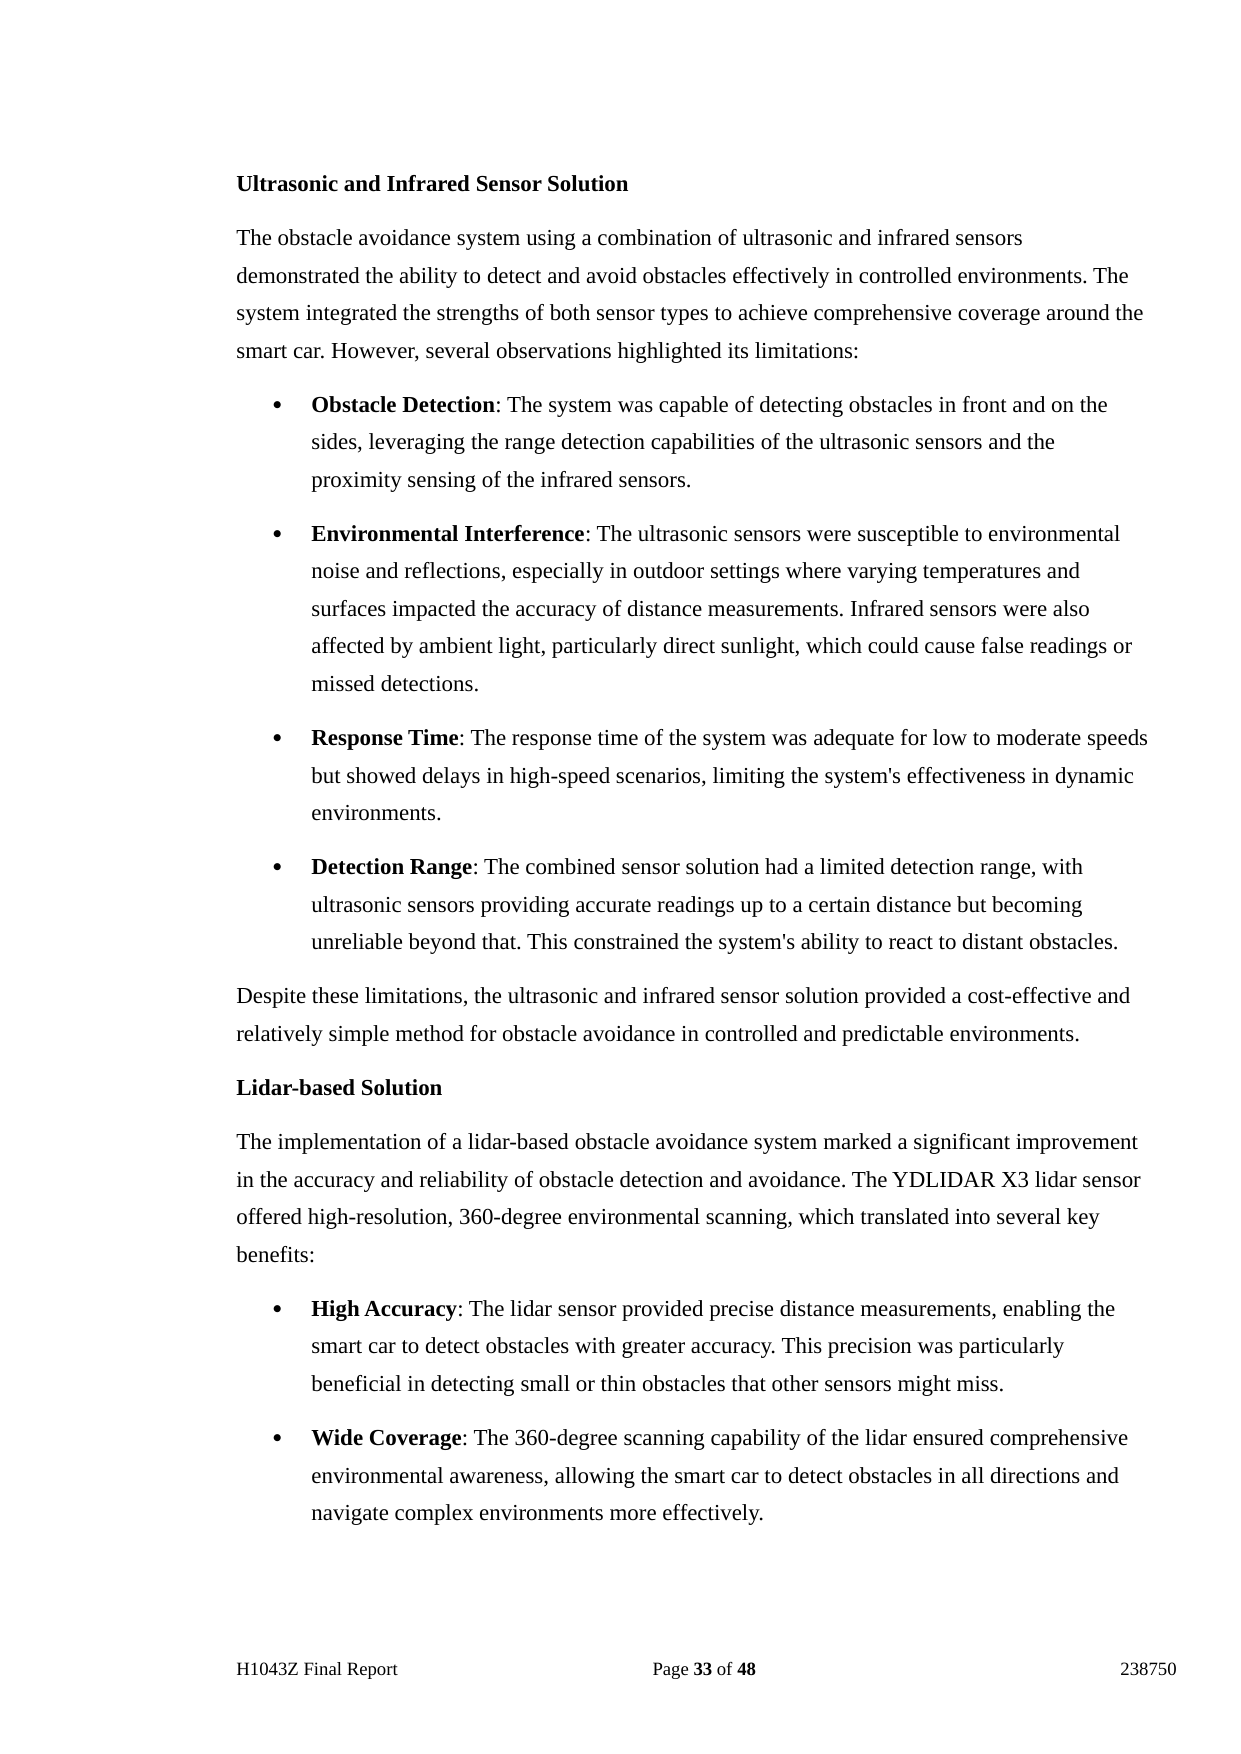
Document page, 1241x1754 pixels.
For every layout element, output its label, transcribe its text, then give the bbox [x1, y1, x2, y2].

text Ultrasonic and Infrared Sensor Solution [236, 164, 1152, 202]
text The implementation of a lidar-based obstacle avoidance system marked a significant improvement in the accuracy and reliability of obstacle detection and avoidance. The YDLIDAR X3 lidar sensor offered high-resolution, 360-degree environmental scanning, which translated into several key benefits: [236, 1123, 1152, 1273]
list Obstacle Detection: The system was capable of detecting obstacles in front and on the sides, leveraging the range detection capabilities of the ultrasonic sensors and the proximity sensing of the infrared sensors. [274, 385, 1152, 498]
text Lidar-based Solution [236, 1069, 1152, 1106]
list Environmental Interference: The ultrasonic sensors were susceptible to environmental noise and reflections, especially in outdoor settings where varying temperatures and surfaces impacted the accuracy of distance measurements. Infrared sensors were also affected by ambient light, particularly direct sunlight, which could cause false readings or missed detections. [274, 514, 1152, 702]
text Despite these limitations, the ultrasonic and infrared sensor solution provided a cost-effective and relatively simple method for obstacle avoidance in controlled and predictable environments. [236, 977, 1152, 1052]
list Wide Coverage: The 360-degree scanning capability of the lidar ensured comprehensive environmental awareness, allowing the smart car to detect obstacles in all directions and navigate complex environments more effectively. [274, 1419, 1152, 1531]
list Response Time: The response time of the system was adequate for low to moderate speeds but showed delays in high-speed scenarios, limiting the system's effectiveness in dynamic environments. [274, 719, 1152, 831]
text The obstacle avoidance system using a combination of ultrasonic and infrared sensors demonstrated the ability to detect and avoid obstacles effectively in controlled environments. The system integrated the strengths of both sensor types to achieve comprehensive coverage around the smart car. However, several observations highlighted its limitations: [236, 219, 1152, 369]
list Detection Range: The combined sensor solution had a limited detection range, with ultrasonic sensors providing accurate readings up to a certain distance but becoming unreliable beyond that. This constrained the system's ability to react to distant obstacles. [274, 848, 1152, 960]
list High Accuracy: The lidar sensor provided precise distance measurements, enabling the smart car to detect obstacles with greater accuracy. This precision was particularly beneficial in detecting small or thin obstacles that other sensors might miss. [274, 1289, 1152, 1402]
